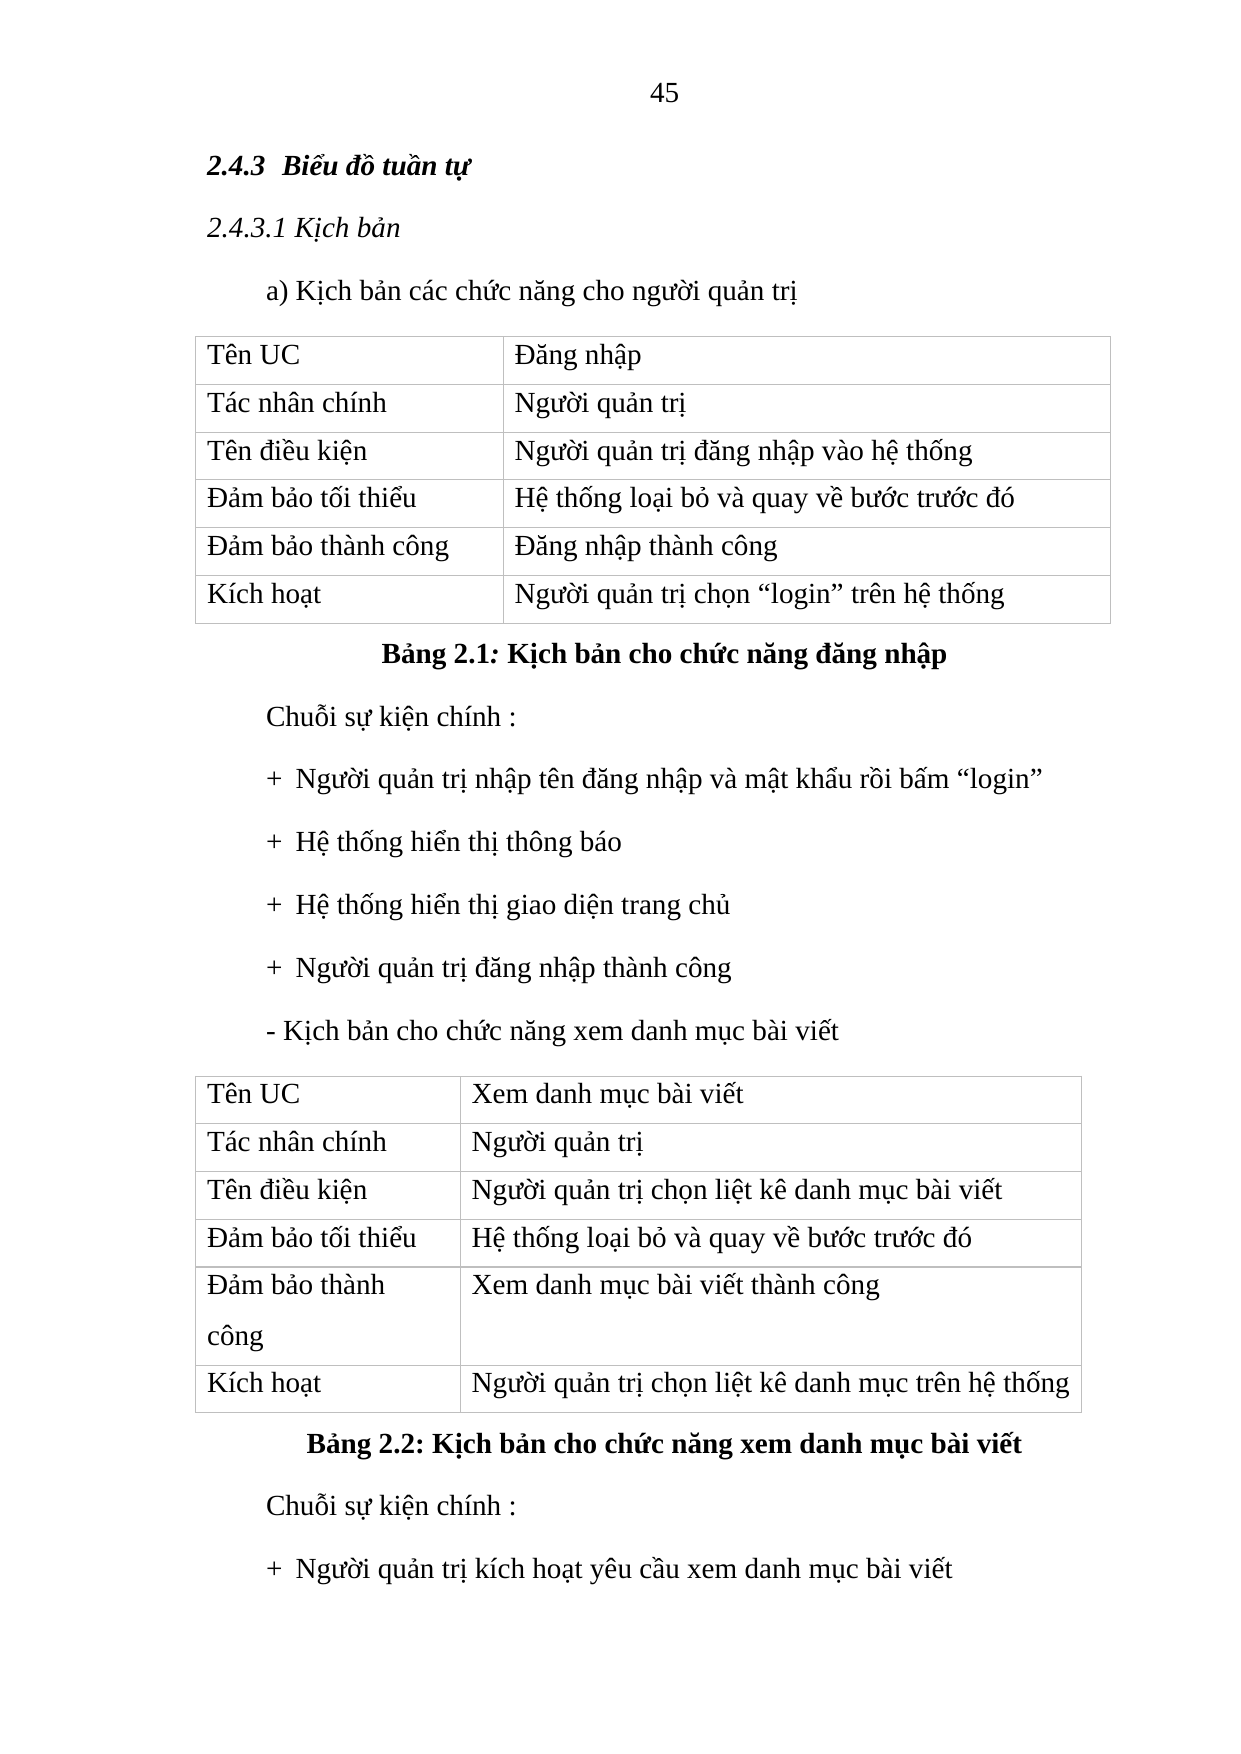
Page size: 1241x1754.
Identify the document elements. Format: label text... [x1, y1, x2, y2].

list Người quản trị đăng nhập thành công [207, 950, 1122, 983]
table_cell Đảm bảo tối thiểu [196, 1220, 460, 1266]
table_cell Đảm bảo thành công [196, 1268, 460, 1364]
table_cell Người quản trị [504, 385, 1110, 432]
table_header Tên UC [196, 1077, 460, 1123]
list Hệ thống hiển thị giao diện trang chủ [207, 887, 1122, 921]
text Chuỗi sự kiện chính : [207, 1488, 1122, 1522]
table_cell Đảm bảo tối thiểu [196, 480, 503, 527]
table_cell Người quản trị chọn liệt kê danh mục bài viết [461, 1172, 1081, 1219]
list Người quản trị nhập tên đăng nhập và mật khẩu rồi bấm “login” [207, 762, 1122, 795]
table_cell Kích hoạt [196, 1366, 460, 1412]
table_cell Người quản trị chọn liệt kê danh mục trên hệ thống [461, 1366, 1081, 1412]
list Kịch bản các chức năng cho người quản trị [207, 273, 1122, 307]
table_header Đăng nhập [504, 337, 1110, 384]
table_cell Người quản trị [461, 1124, 1081, 1171]
table_header Xem danh mục bài viết [461, 1077, 1081, 1123]
table_cell Hệ thống loại bỏ và quay về bước trước đó [504, 480, 1110, 527]
text - Kịch bản cho chức năng xem danh mục bài viết [207, 1013, 1122, 1046]
table_header Tên UC [196, 337, 503, 384]
table_cell Xem danh mục bài viết thành công [461, 1268, 1081, 1364]
table_cell Đảm bảo thành công [196, 528, 503, 575]
table_cell Tác nhân chính [196, 1124, 460, 1171]
table_cell Tác nhân chính [196, 385, 503, 432]
table_cell Tên điều kiện [196, 433, 503, 479]
text Chuỗi sự kiện chính : [207, 699, 1122, 732]
subtitle Bảng 2.1: Kịch bản cho chức năng đăng nhập [207, 636, 1122, 669]
table_cell Tên điều kiện [196, 1172, 460, 1219]
table_cell Hệ thống loại bỏ và quay về bước trước đó [461, 1220, 1081, 1266]
subtitle Bảng 2.2: Kịch bản cho chức năng xem danh mục bài viết [207, 1426, 1122, 1459]
table_cell Kích hoạt [196, 576, 503, 622]
table_cell Người quản trị chọn “login” trên hệ thống [504, 576, 1110, 622]
subtitle Biểu đồ tuần tự [207, 148, 1122, 181]
table_cell Người quản trị đăng nhập vào hệ thống [504, 433, 1110, 479]
table_cell Đăng nhập thành công [504, 528, 1110, 575]
list Người quản trị kích hoạt yêu cầu xem danh mục bài viết [207, 1551, 1122, 1585]
list Hệ thống hiển thị thông báo [207, 824, 1122, 858]
subtitle 2.4.3.1 Kịch bản [207, 211, 1122, 244]
